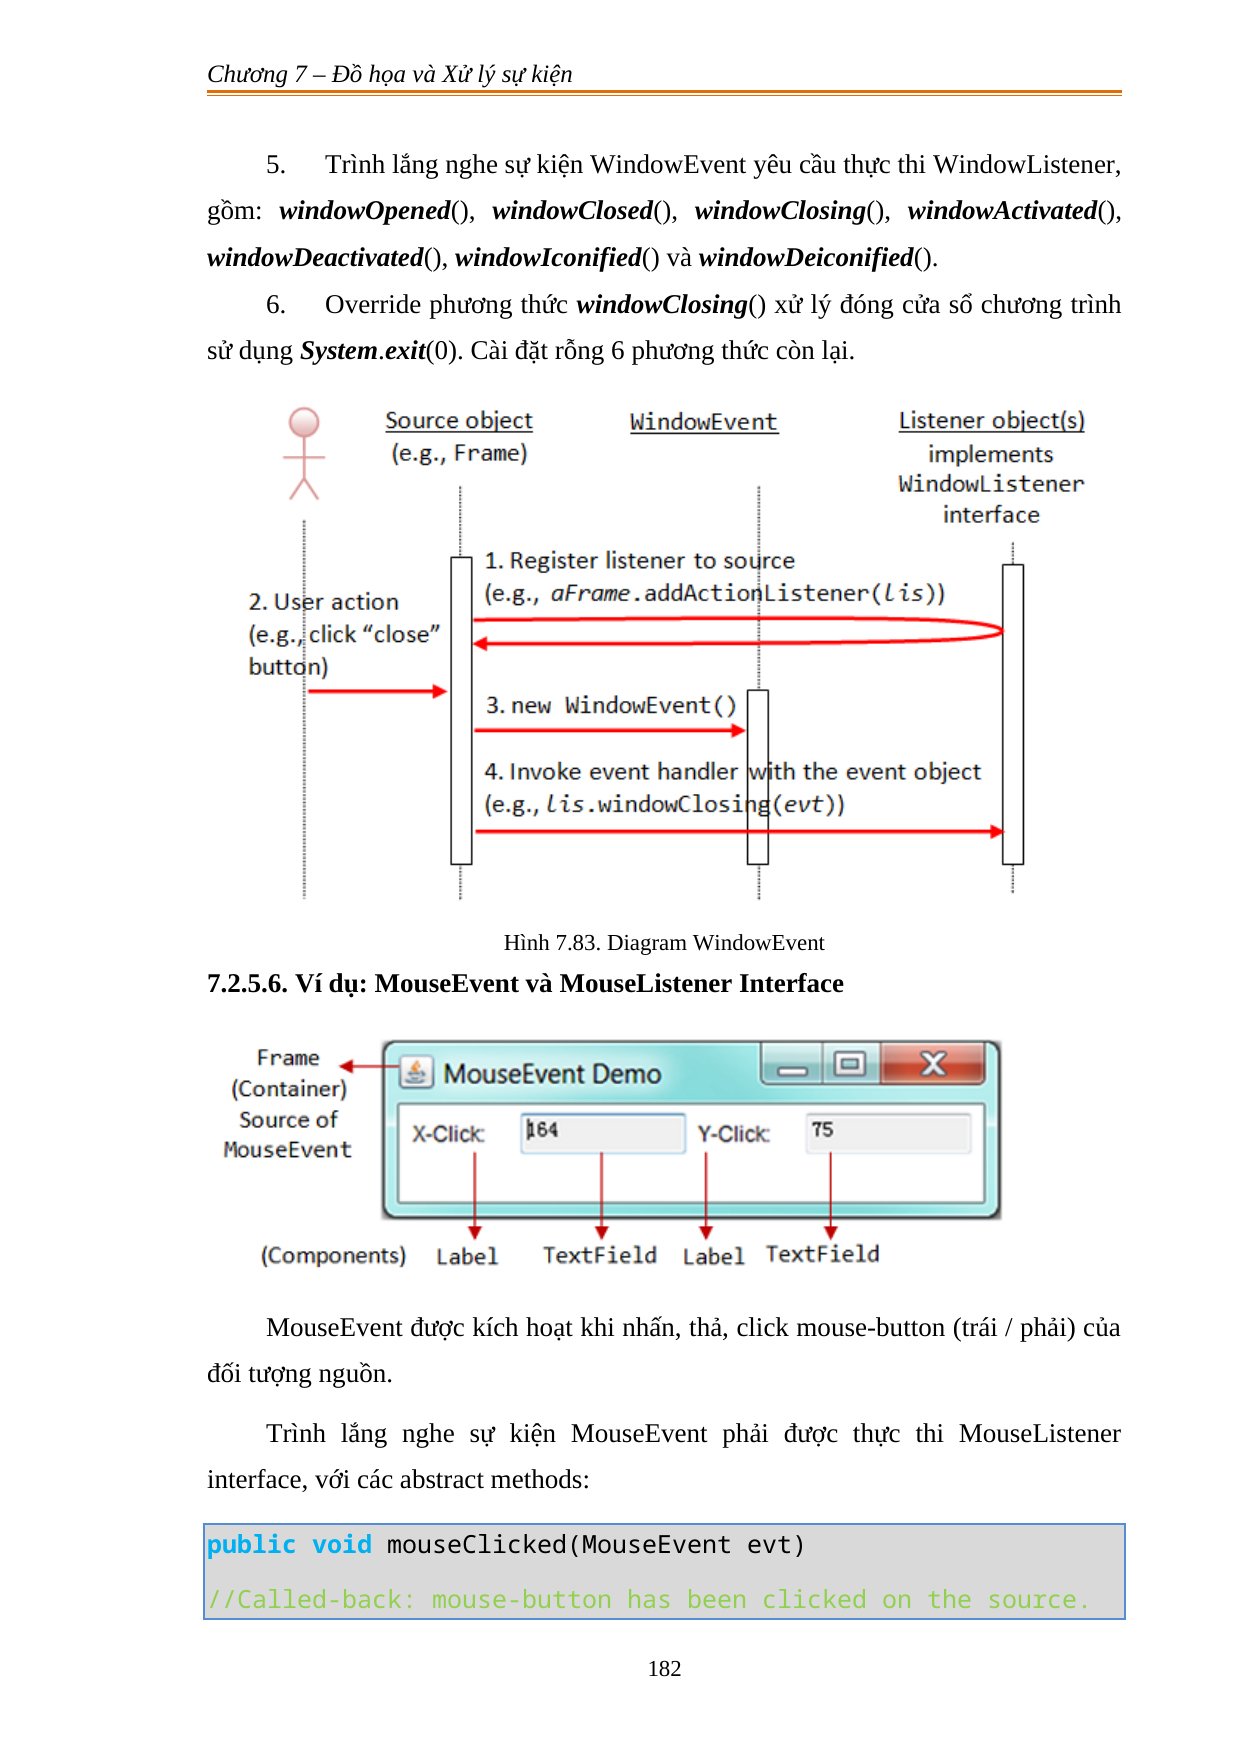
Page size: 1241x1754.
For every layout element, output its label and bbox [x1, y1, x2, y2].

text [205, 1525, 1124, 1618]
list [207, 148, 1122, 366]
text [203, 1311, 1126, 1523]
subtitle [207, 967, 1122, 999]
picture [222, 393, 1107, 917]
picture [206, 1026, 1018, 1283]
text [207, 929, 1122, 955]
